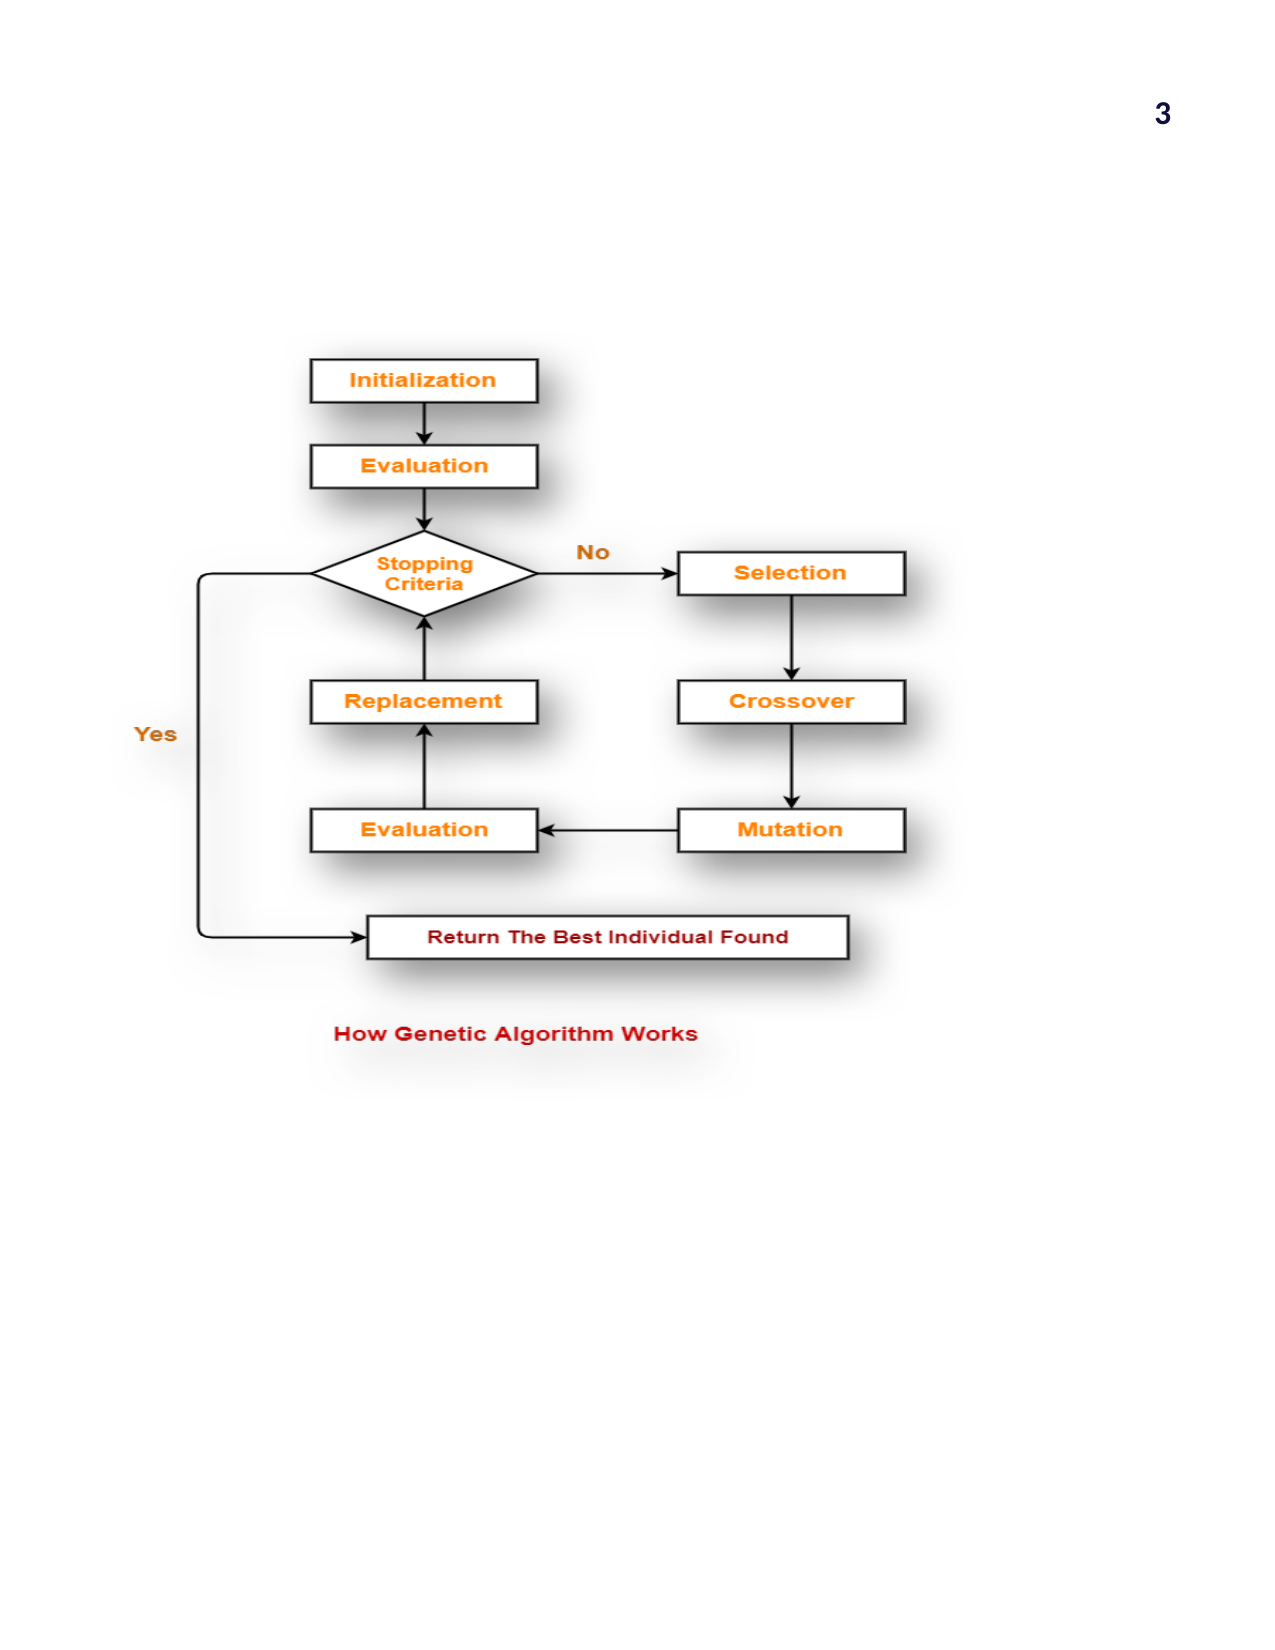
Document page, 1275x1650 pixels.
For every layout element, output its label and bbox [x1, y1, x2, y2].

table_cell [120, 334, 1201, 1097]
picture [120, 358, 907, 1045]
